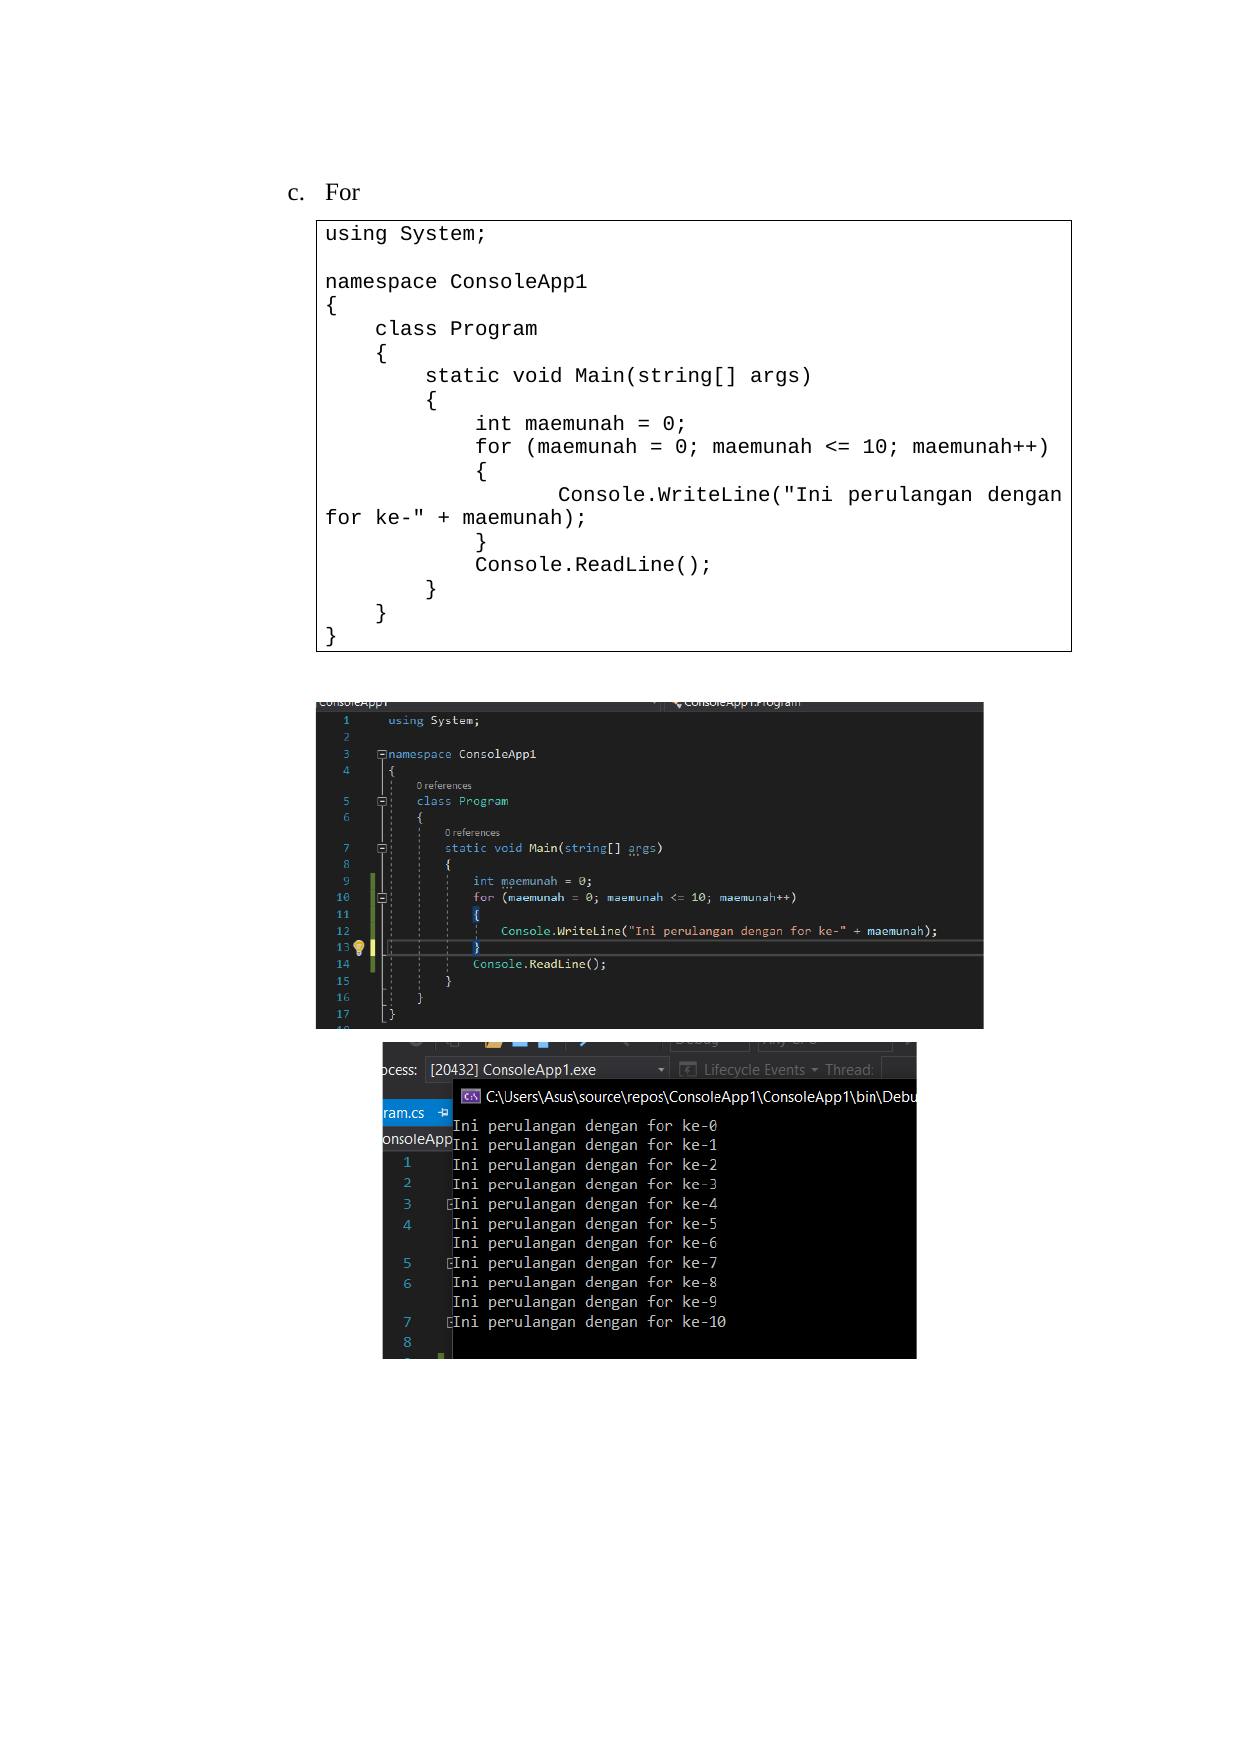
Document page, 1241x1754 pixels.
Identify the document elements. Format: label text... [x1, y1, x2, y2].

list Console.WriteLine("Ini perulangan dengan for ke-" + maemunah); [317, 480, 1071, 528]
picture [315, 702, 984, 1029]
list } [317, 575, 1071, 599]
list Console.ReadLine(); [317, 551, 1071, 575]
list namespace ConsoleApp1 [317, 268, 1071, 291]
list For [287, 177, 1063, 206]
list { [317, 338, 1071, 362]
list { [317, 457, 1071, 480]
list } [317, 622, 1071, 651]
list } [317, 528, 1071, 551]
list static void Main(string[] args) [317, 362, 1071, 386]
list for (maemunah = 0; maemunah <= 10; maemunah++) [317, 433, 1071, 457]
list using System; [317, 221, 1071, 247]
list class Program [317, 315, 1071, 338]
list } [317, 599, 1071, 622]
list int maemunah = 0; [317, 409, 1071, 433]
list { [317, 291, 1071, 315]
list { [317, 386, 1071, 409]
picture [382, 1042, 917, 1359]
